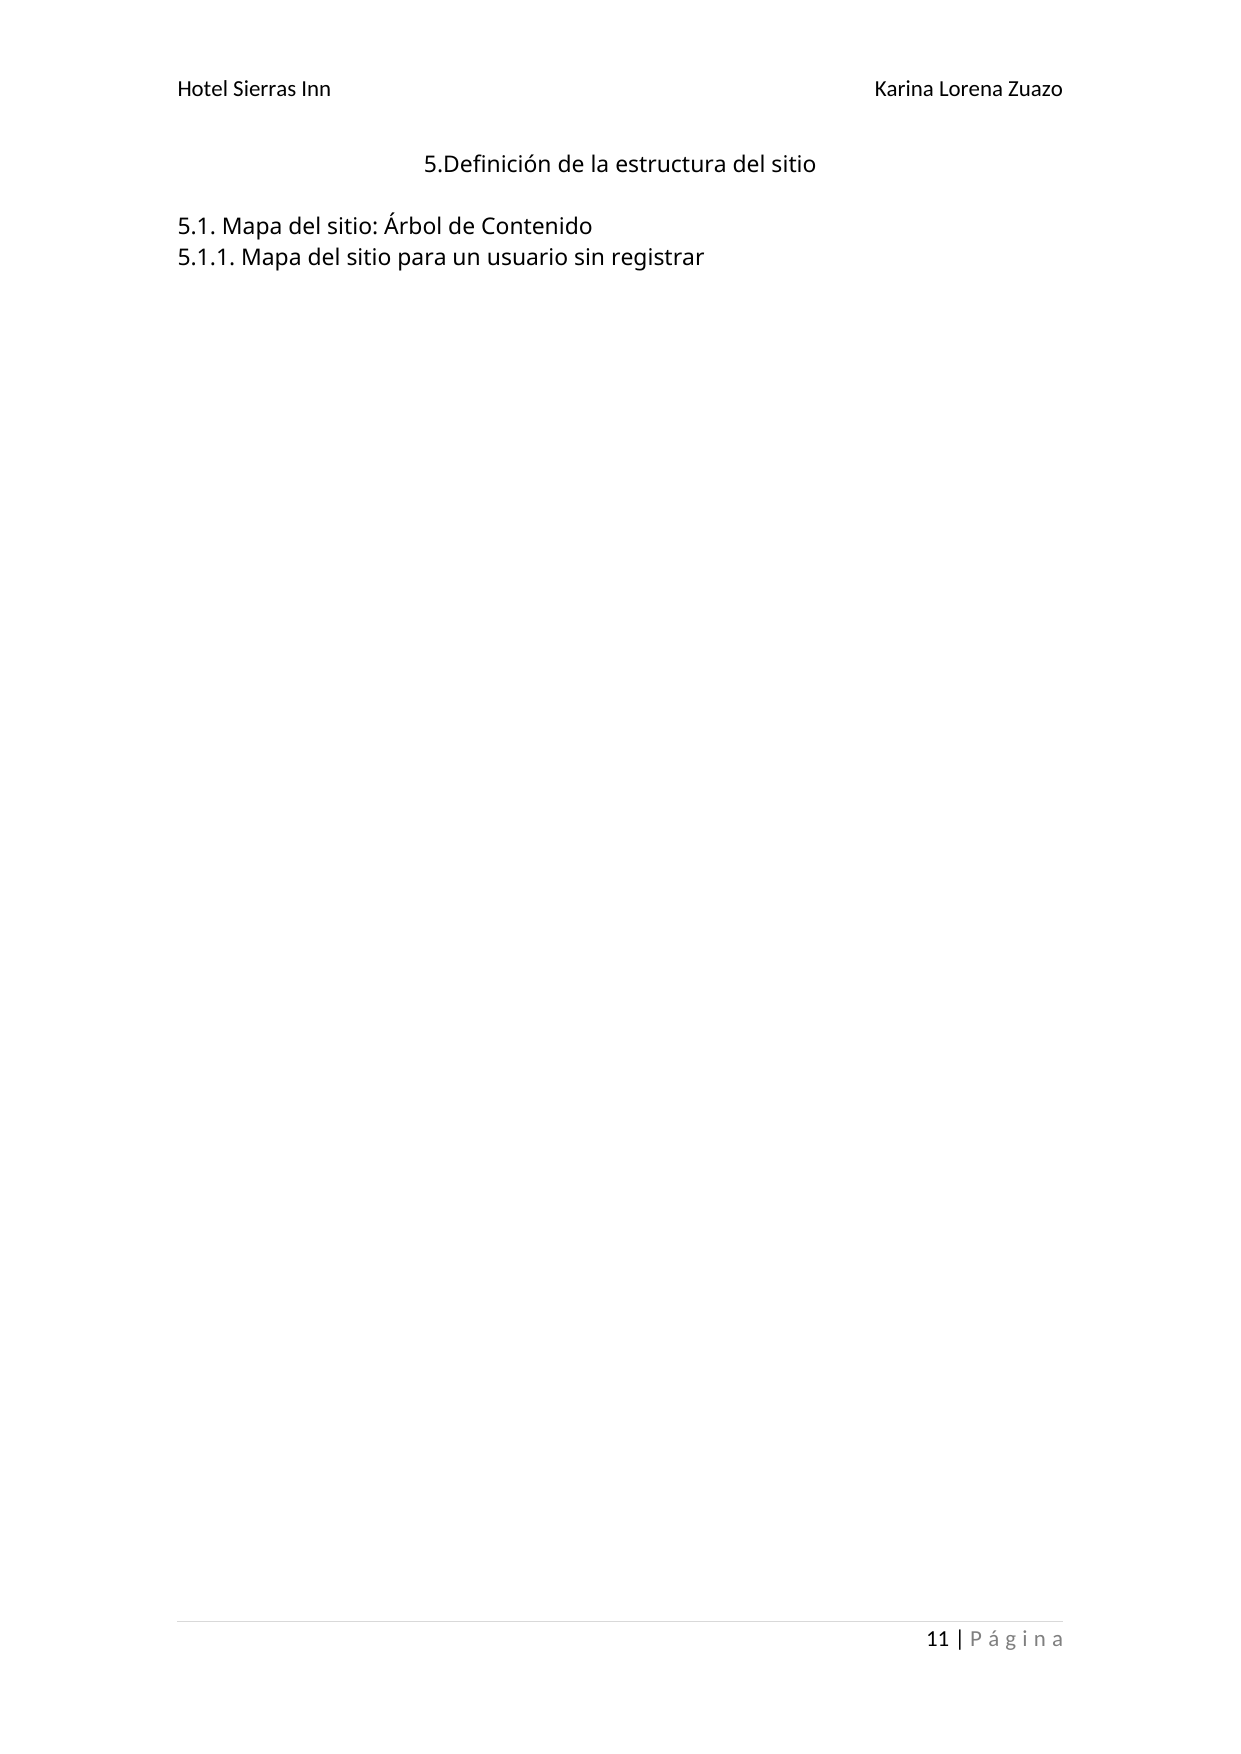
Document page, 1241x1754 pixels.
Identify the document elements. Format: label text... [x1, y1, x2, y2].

text 5.Definición de la estructura del sitio [177, 148, 1063, 179]
text 5.1.1. Mapa del sitio para un usuario sin registrar [177, 241, 1063, 273]
text 5.1. Mapa del sitio: Árbol de Contenido [177, 210, 1063, 241]
